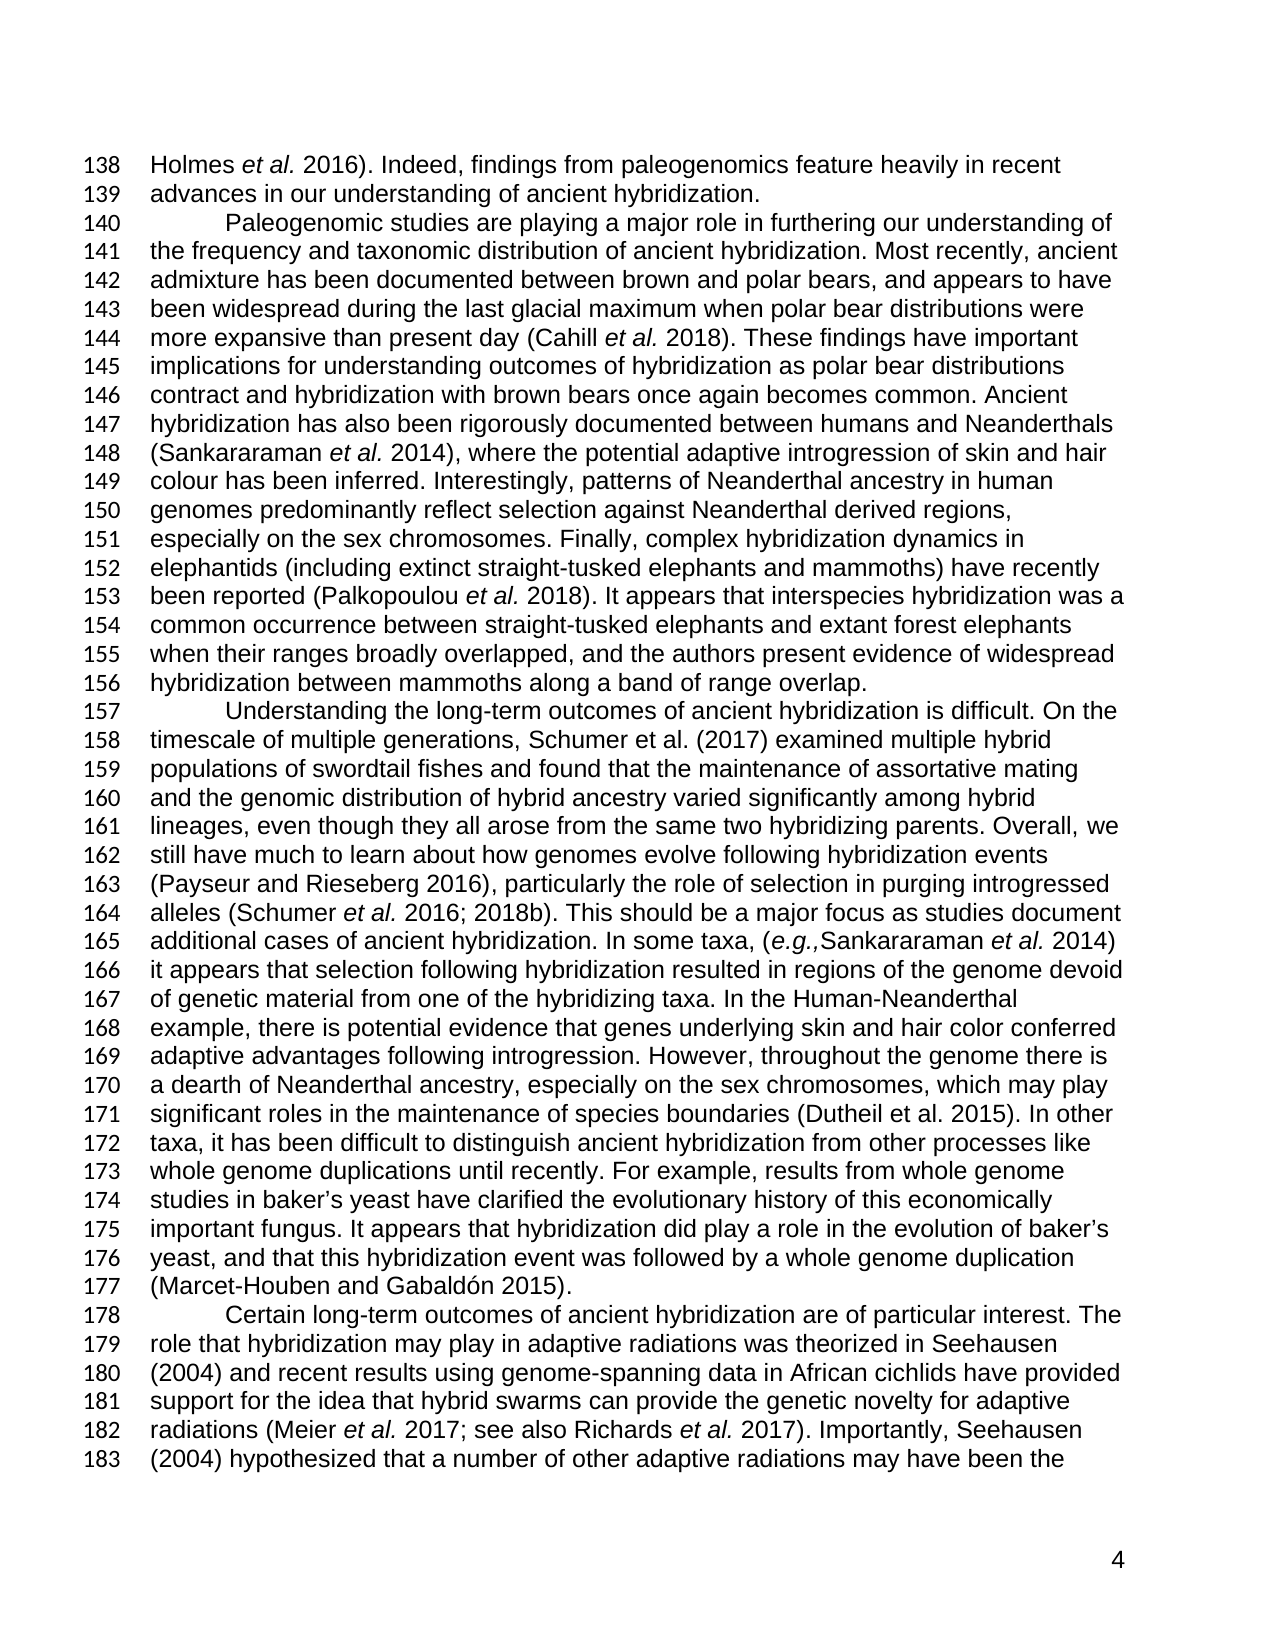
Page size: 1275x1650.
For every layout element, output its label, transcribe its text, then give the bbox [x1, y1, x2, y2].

text Paleogenomic studies are playing a major role in furthering our understanding of the frequency and taxonomic distribution of ancient hybridization. Most recently, ancient admixture has been documented between brown and polar bears, and appears to have been widespread during the last glacial maximum when polar bear distributions were more expansive than present day (Cahill et al. 2018). These findings have important implications for understanding outcomes of hybridization as polar bear distributions contract and hybridization with brown bears once again becomes common. Ancient hybridization has also been rigorously documented between humans and Neanderthals (Sankararaman et al. 2014), where the potential adaptive introgression of skin and hair colour has been inferred. Interestingly, patterns of Neanderthal ancestry in human genomes predominantly reflect selection against Neanderthal derived regions, especially on the sex chromosomes. Finally, complex hybridization dynamics in elephantids (including extinct straight-tusked elephants and mammoths) have recently been reported (Palkopoulou et al. 2018). It appears that interspecies hybridization was a common occurrence between straight-tusked elephants and extant forest elephants when their ranges broadly overlapped, and the authors present evidence of widespread hybridization between mammoths along a band of range overlap. [150, 207, 1125, 696]
text Understanding the long-term outcomes of ancient hybridization is difficult. On the timescale of multiple generations, Schumer et al. (2017) examined multiple hybrid populations of swordtail fishes and found that the maintenance of assortative mating and the genomic distribution of hybrid ancestry varied significantly among hybrid lineages, even though they all arose from the same two hybridizing parents. Overall, we still have much to learn about how genomes evolve following hybridization events (Payseur and Rieseberg 2016), particularly the role of selection in purging introgressed alleles (Schumer et al. 2016; 2018b). This should be a major focus as studies document additional cases of ancient hybridization. In some taxa, (e.g.,Sankararaman et al. 2014) it appears that selection following hybridization resulted in regions of the genome devoid of genetic material from one of the hybridizing taxa. In the Human-Neanderthal example, there is potential evidence that genes underlying skin and hair color conferred adaptive advantages following introgression. However, throughout the genome there is a dearth of Neanderthal ancestry, especially on the sex chromosomes, which may play significant roles in the maintenance of species boundaries (Dutheil et al. 2015). In other taxa, it has been difficult to distinguish ancient hybridization from other processes like whole genome duplications until recently. For example, results from whole genome studies in baker’s yeast have clarified the evolutionary history of this economically important fungus. It appears that hybridization did play a role in the evolution of baker’s yeast, and that this hybridization event was followed by a whole genome duplication (Marcet-Houben and Gabaldón 2015). [150, 696, 1125, 1300]
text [150, 150, 1125, 207]
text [150, 1300, 1125, 1472]
